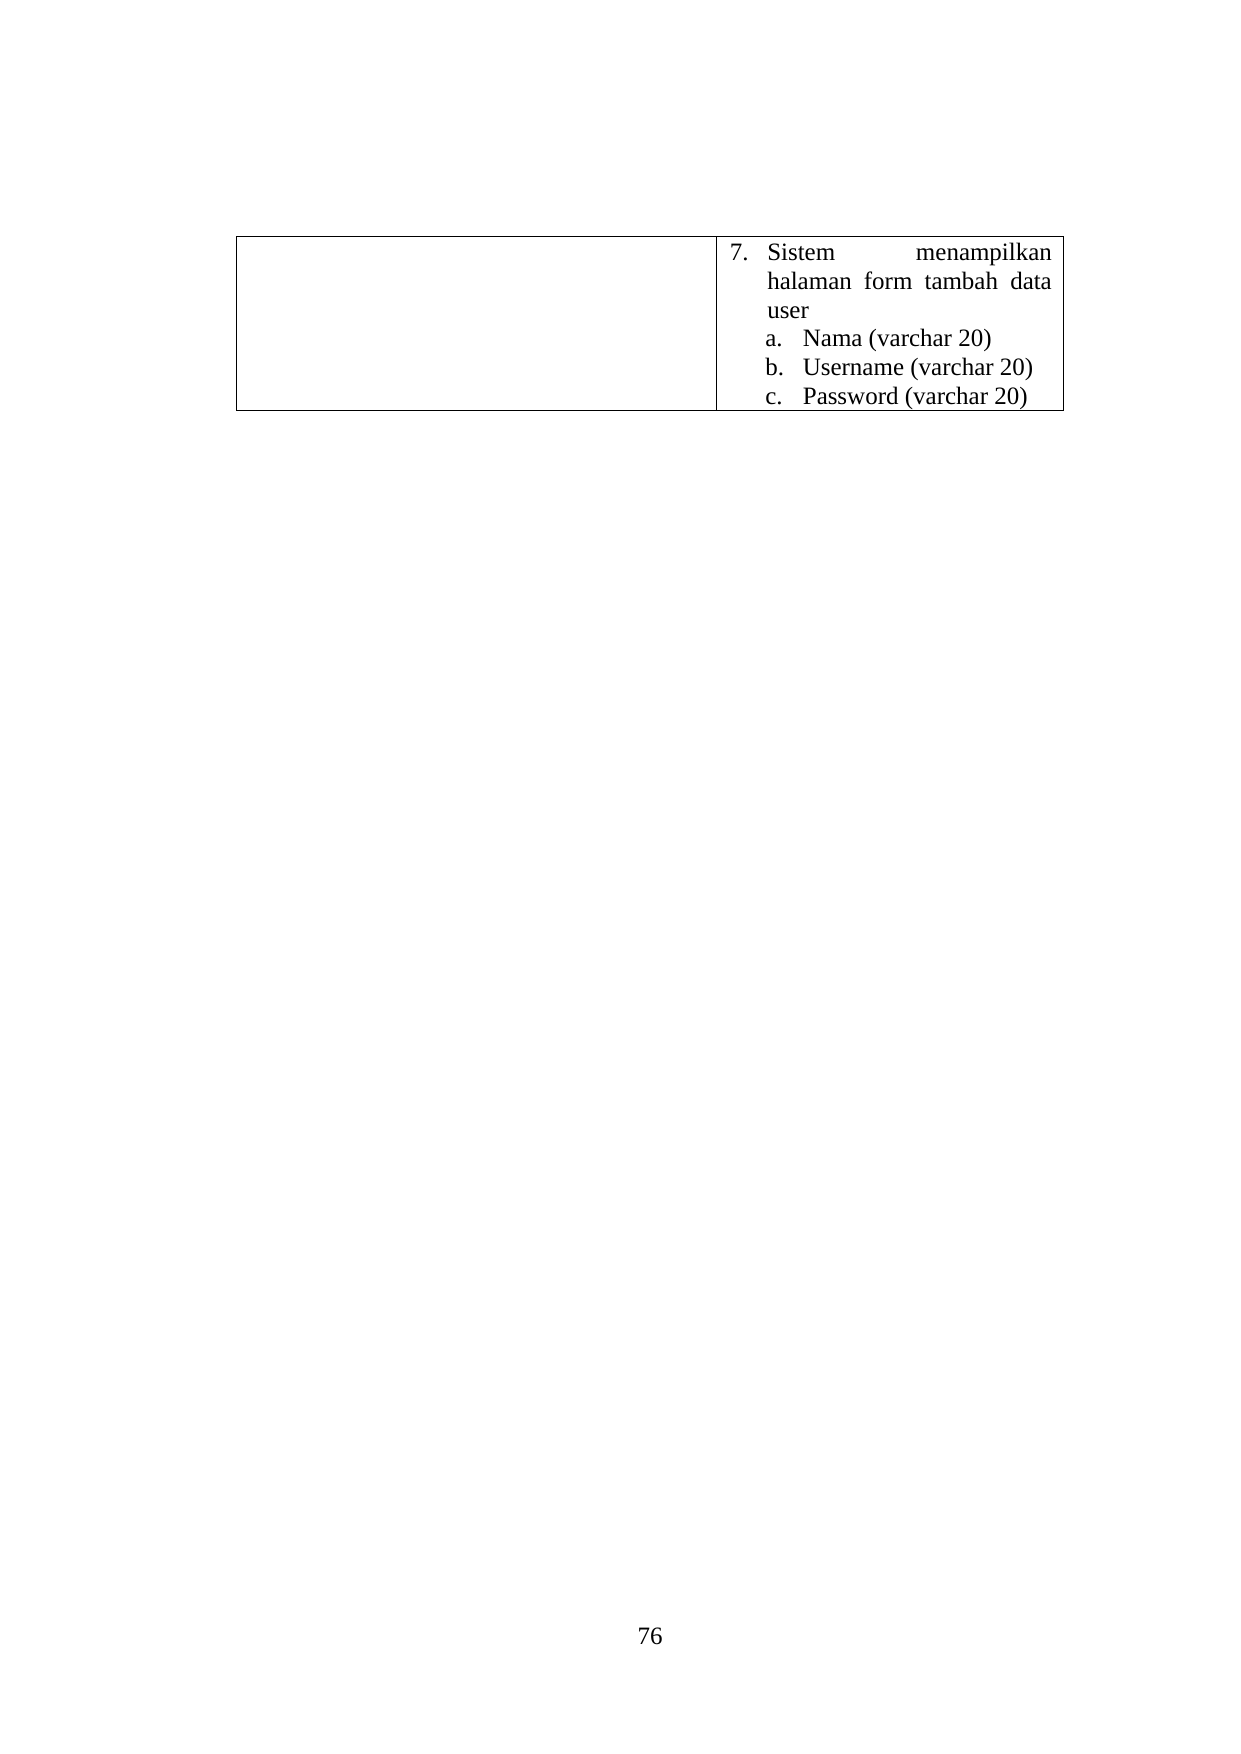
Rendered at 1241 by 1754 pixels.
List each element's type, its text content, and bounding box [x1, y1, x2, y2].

table_cell Sistem menampilkan halaman form tambah data user Nama (varchar 20) Username (varchar 20) Password (varchar 20) [717, 237, 1063, 410]
table_cell [237, 237, 716, 410]
